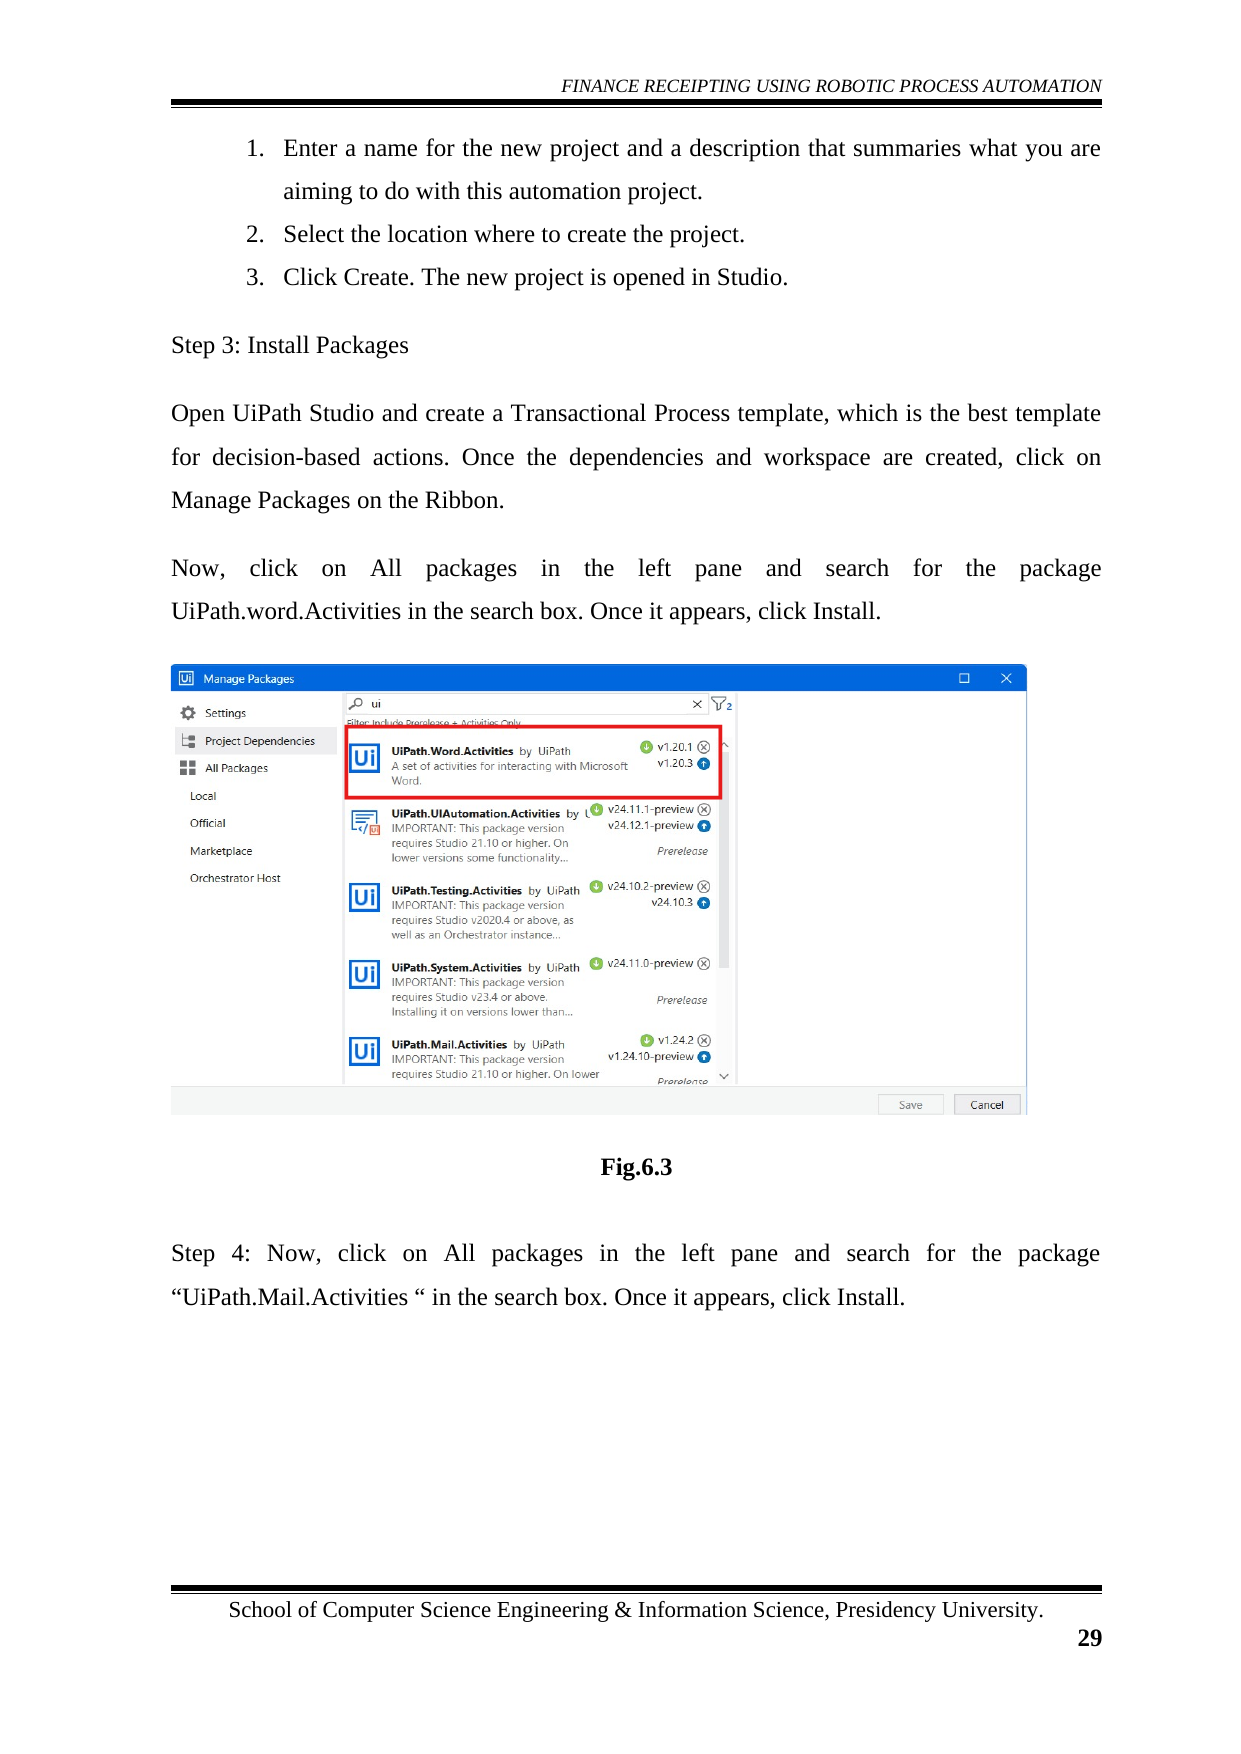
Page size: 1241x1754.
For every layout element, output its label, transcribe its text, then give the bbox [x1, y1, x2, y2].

list Select the location where to create the project. [246, 219, 1102, 248]
text Step 3: Install Packages [171, 330, 1102, 359]
text Step 4: Now, click on All packages in the left pane and search for the package “UiPath.Mail.Activities “ in the search box. Once it appears, click Install. [171, 1238, 1102, 1310]
text Fig.6.3 [171, 1152, 1102, 1181]
text Now, click on All packages in the left pane and search for the package UiPath.word.Activities in the search box. Once it appears, click Install. [171, 553, 1102, 625]
picture [170, 664, 1028, 1115]
list Enter a name for the new project and a description that summaries what you are aiming to do with this automation project. [246, 133, 1102, 205]
text Open UiPath Studio and create a Transactional Process template, which is the best template for decision-based actions. Once the dependencies and workspace are created, click on Manage Packages on the Ribbon. [171, 398, 1102, 513]
list Click Create. The new project is opened in Studio. [246, 262, 1102, 291]
